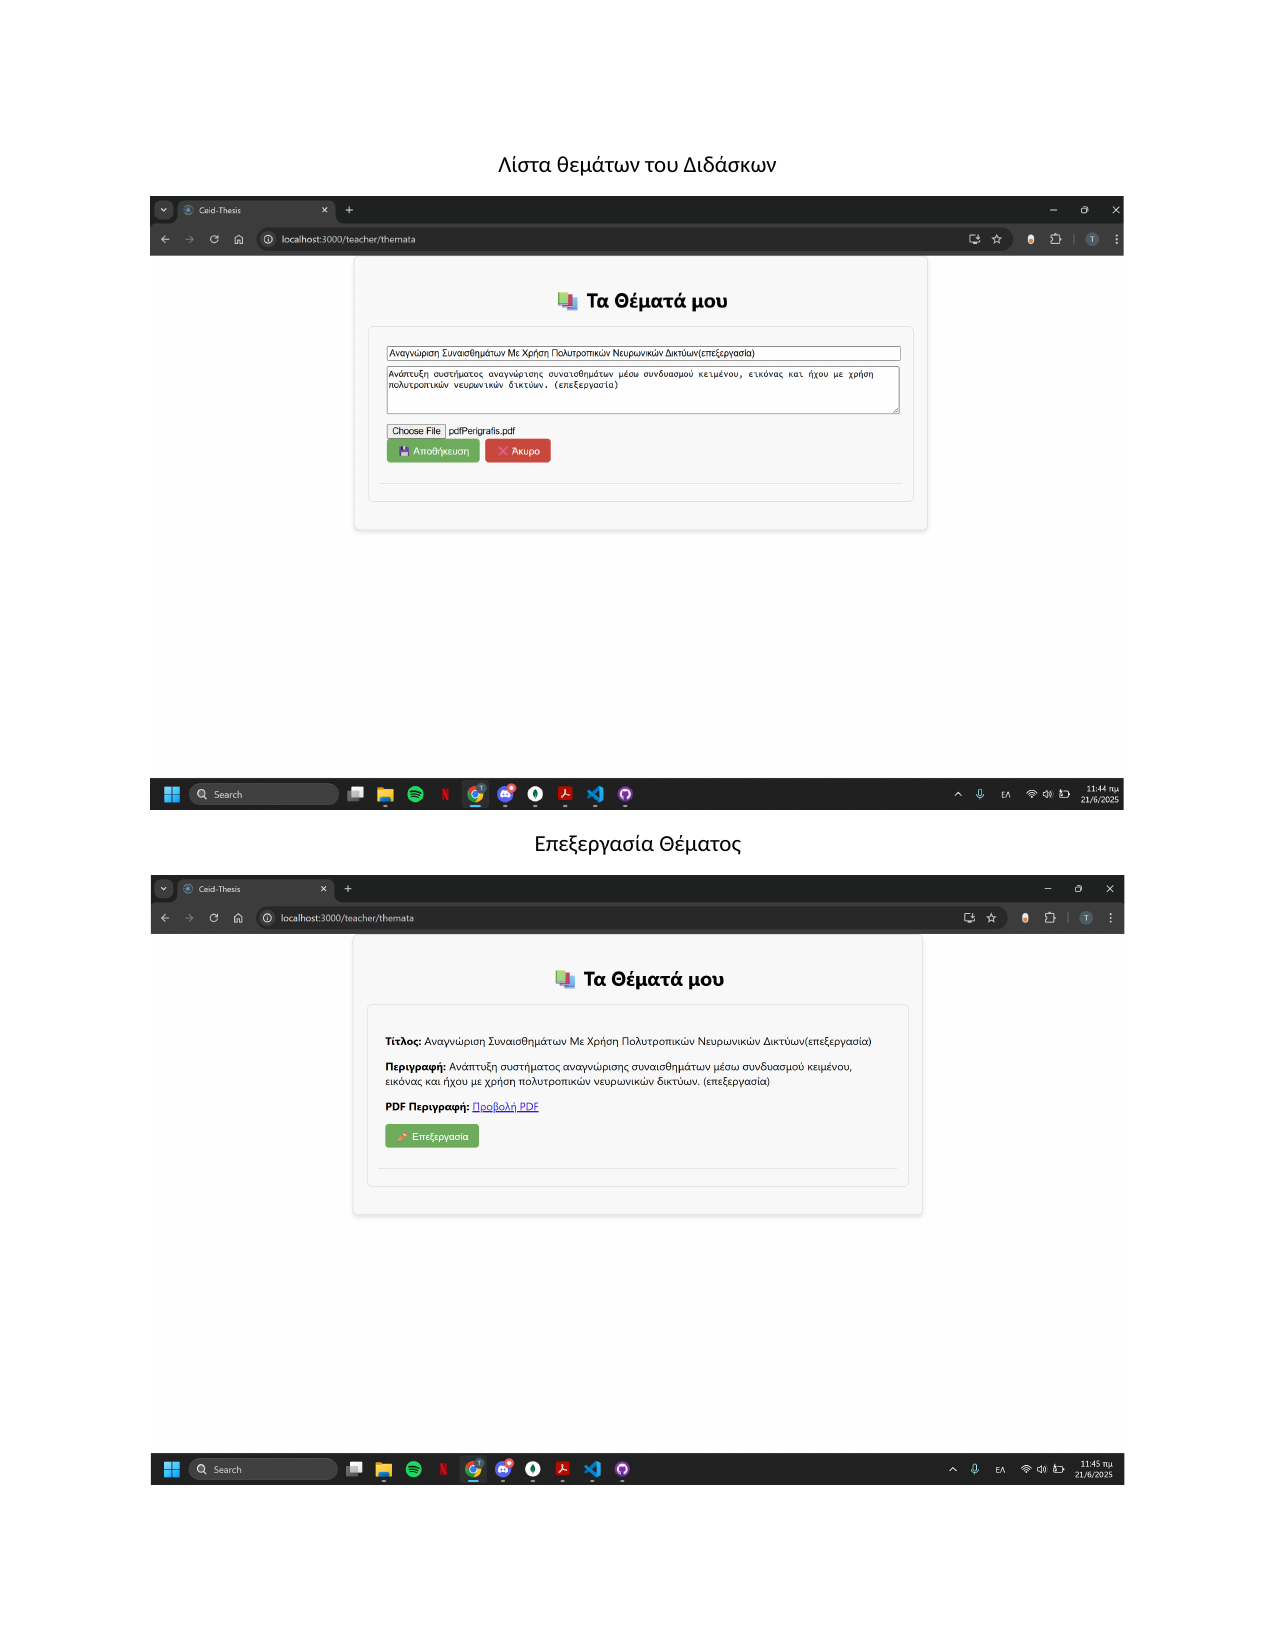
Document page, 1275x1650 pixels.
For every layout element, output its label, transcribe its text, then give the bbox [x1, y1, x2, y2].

picture [150, 875, 1125, 1485]
picture [150, 196, 1124, 810]
text Λίστα θεμάτων του Διδάσκων [150, 150, 1125, 178]
text Επεξεργασία Θέματος [150, 829, 1125, 857]
